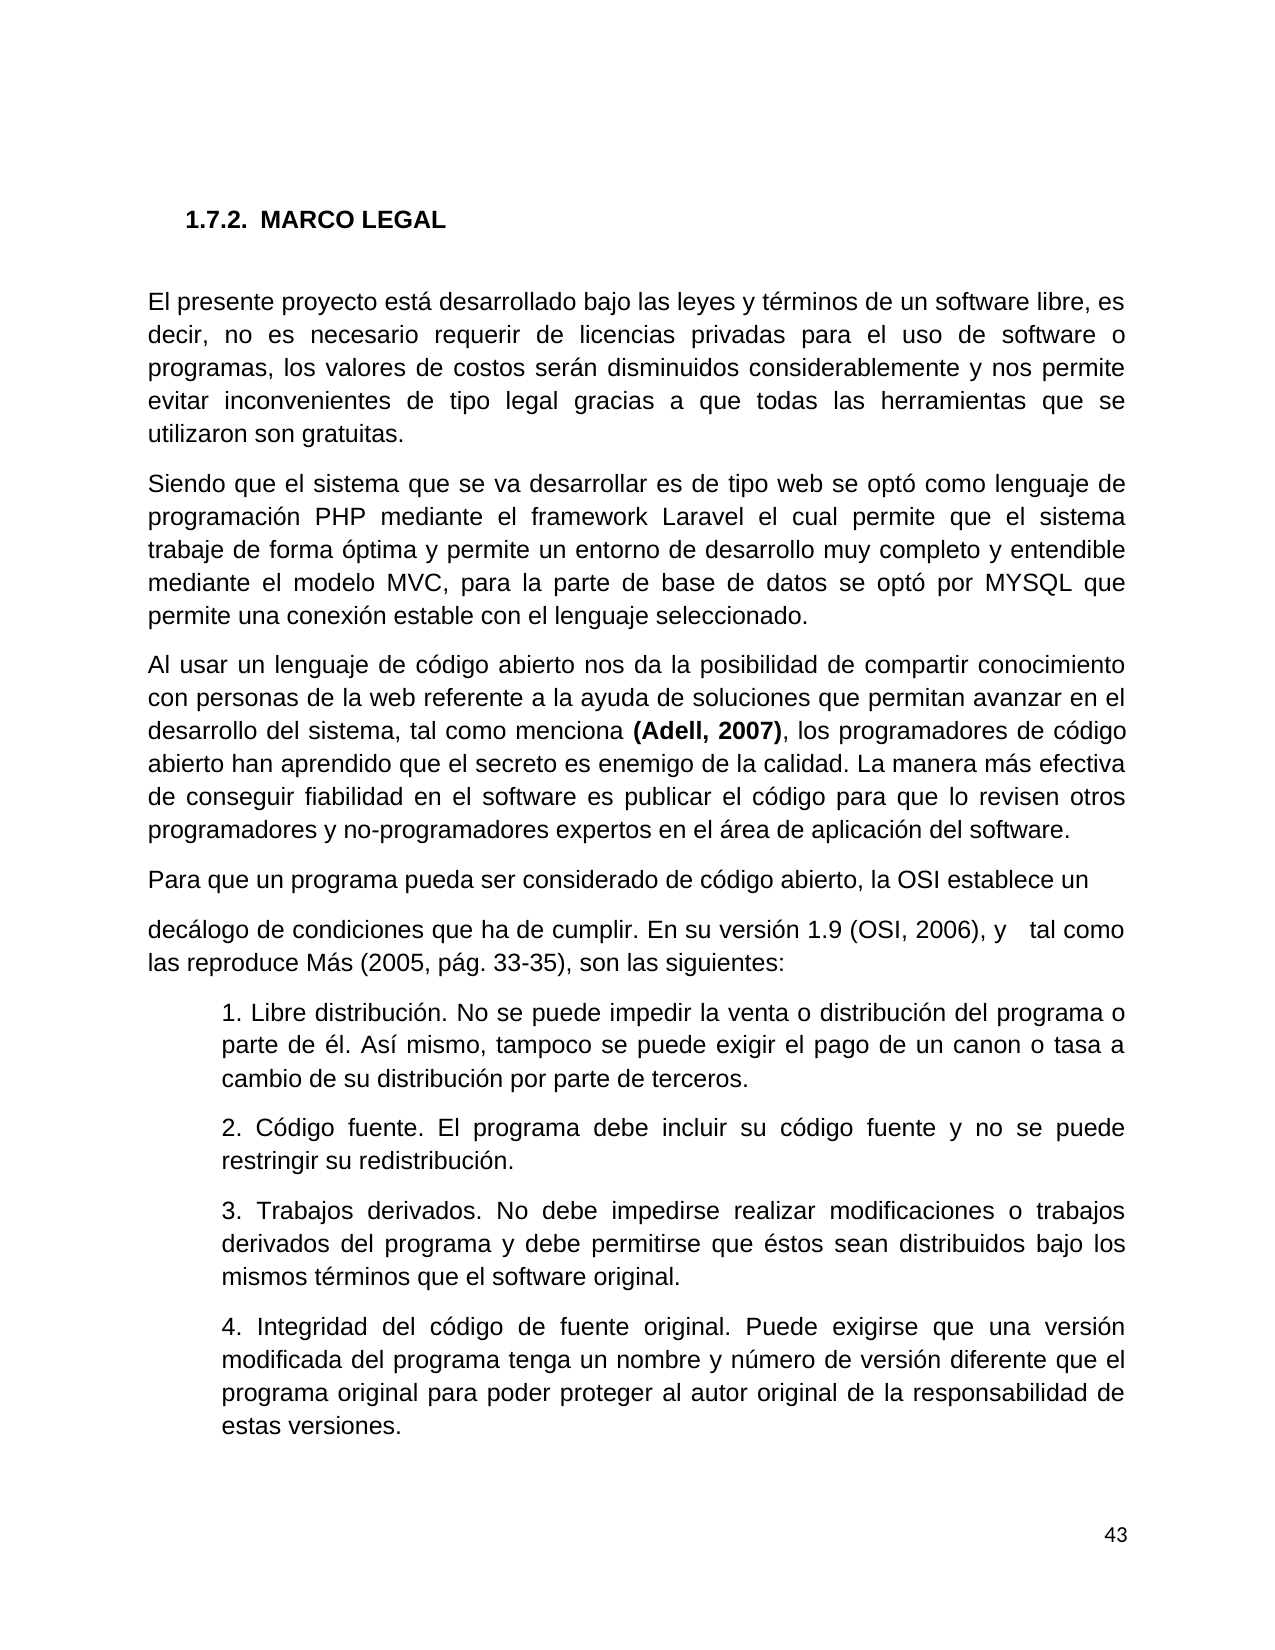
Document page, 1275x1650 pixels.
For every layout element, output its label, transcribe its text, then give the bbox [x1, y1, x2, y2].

text Para que un programa pueda ser considerado de código abierto, la OSI establece un [148, 865, 1127, 894]
text 3. Trabajos derivados. No debe impedirse realizar modificaciones o trabajos derivados del programa y debe permitirse que éstos sean distribuidos bajo los mismos términos que el software original. [221, 1196, 1127, 1291]
text 2. Código fuente. El programa debe incluir su código fuente y no se puede restringir su redistribución. [221, 1113, 1127, 1175]
text 1. Libre distribución. No se puede impedir la venta o distribución del programa o parte de él. Así mismo, tampoco se puede exigir el pago de un canon o tasa a cambio de su distribución por parte de terceros. [221, 997, 1127, 1092]
subtitle MARCO LEGAL [185, 205, 1127, 234]
text Siendo que el sistema que se va desarrollar es de tipo web se optó como lenguaje de programación PHP mediante el framework Laravel el cual permite que el sistema trabaje de forma óptima y permite un entorno de desarrollo muy completo y entendible mediante el modelo MVC, para la parte de base de datos se optó por MYSQL que permite una conexión estable con el lenguaje seleccionado. [148, 468, 1127, 629]
text decálogo de condiciones que ha de cumplir. En su versión 1.9 (OSI, 2006), y tal como las reproduce Más (2005, pág. 33-35), son las siguientes: [148, 915, 1127, 977]
text El presente proyecto está desarrollado bajo las leyes y términos de un software libre, es decir, no es necesario requerir de licencias privadas para el uso de software o programas, los valores de costos serán disminuidos considerablemente y nos permite evitar inconvenientes de tipo legal gracias a que todas las herramientas que se utilizaron son gratuitas. [148, 287, 1127, 448]
text Al usar un lenguaje de código abierto nos da la posibilidad de compartir conocimiento con personas de la web referente a la ayuda de soluciones que permitan avanzar en el desarrollo del sistema, tal como menciona (Adell, 2007), los programadores de código abierto han aprendido que el secreto es enemigo de la calidad. La manera más efectiva de conseguir fiabilidad en el software es publicar el código para que lo revisen otros programadores y no-programadores expertos en el área de aplicación del software. [148, 650, 1127, 844]
text 4. Integridad del código de fuente original. Puede exigirse que una versión modificada del programa tenga un nombre y número de versión diferente que el programa original para poder proteger al autor original de la responsabilidad de estas versiones. [221, 1312, 1127, 1439]
